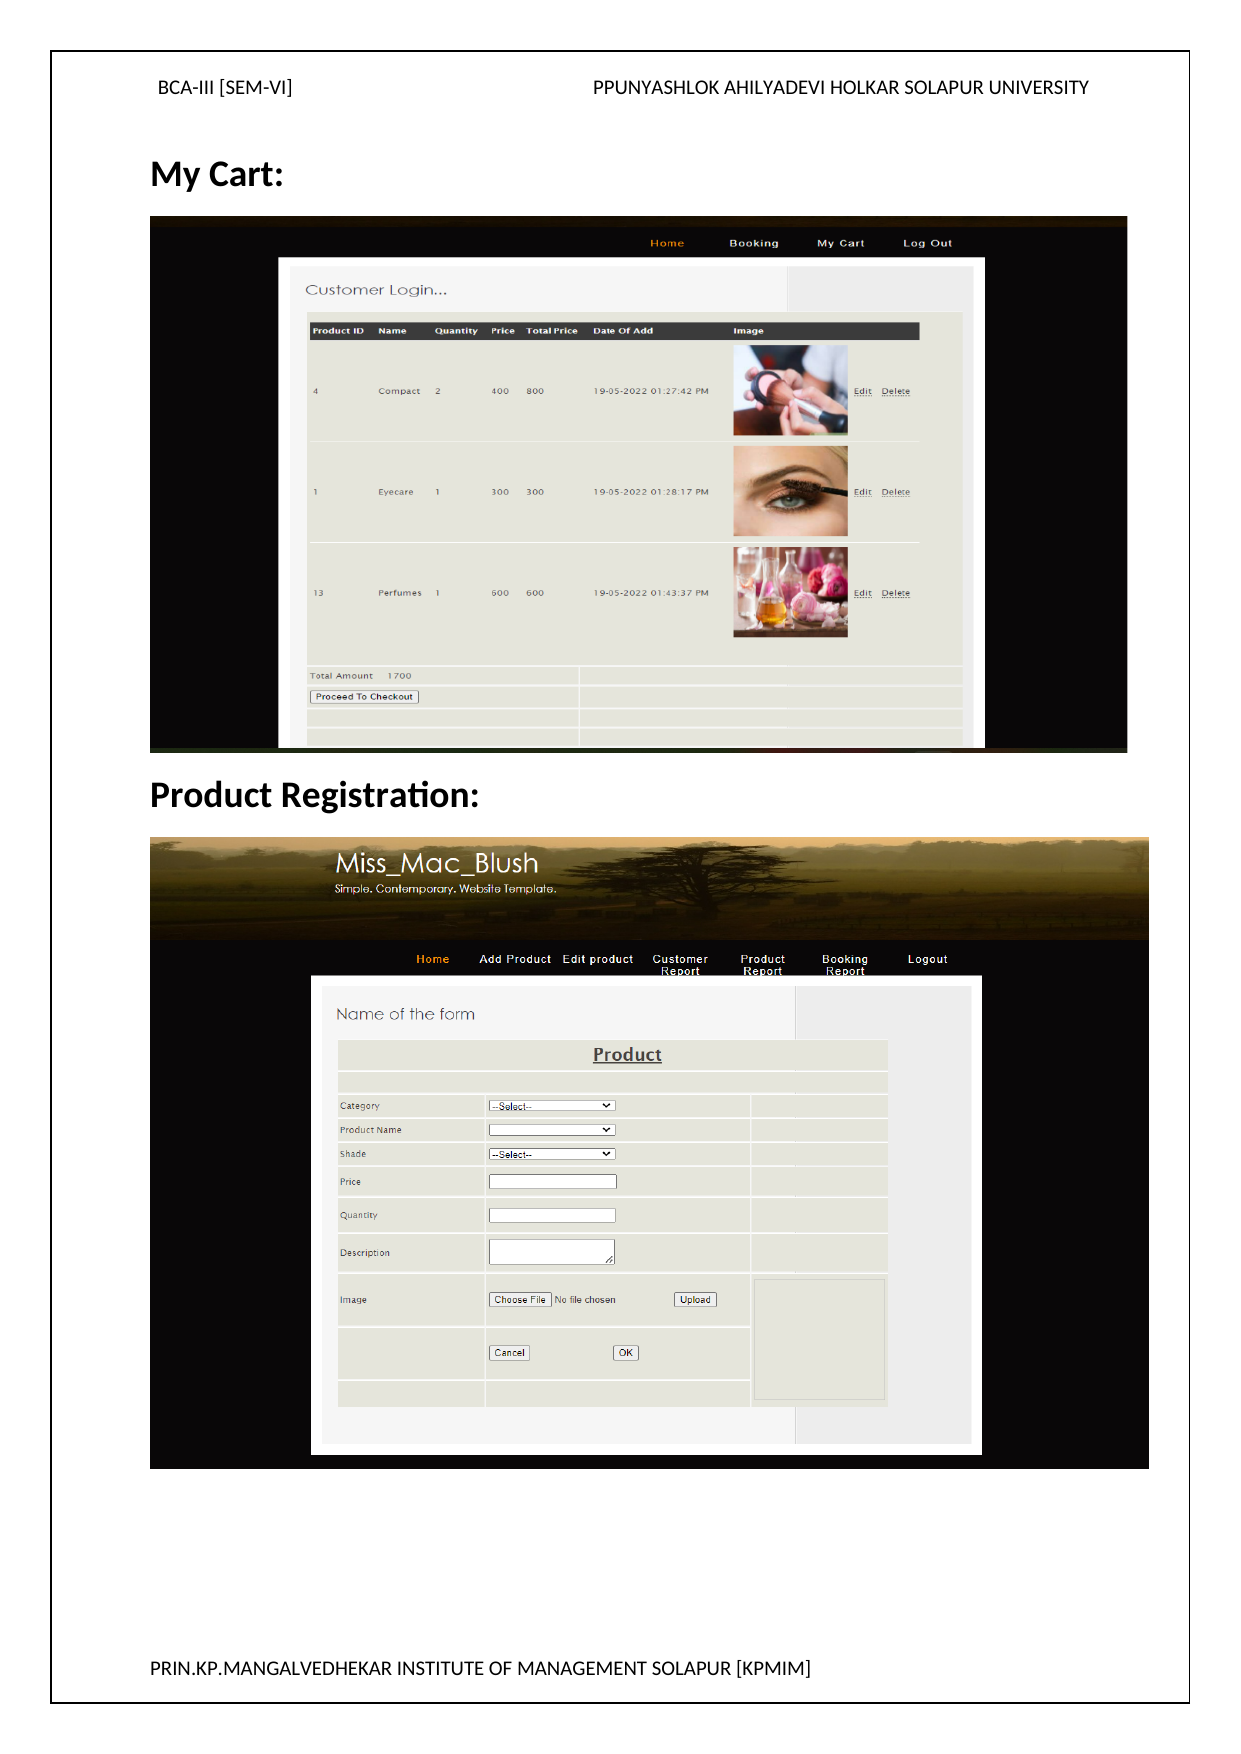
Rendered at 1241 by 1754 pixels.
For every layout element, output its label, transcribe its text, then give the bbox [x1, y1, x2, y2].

picture [150, 837, 1149, 1469]
picture [150, 216, 1128, 753]
text Product Registration: [150, 771, 1090, 817]
text My Cart: [150, 150, 1090, 196]
